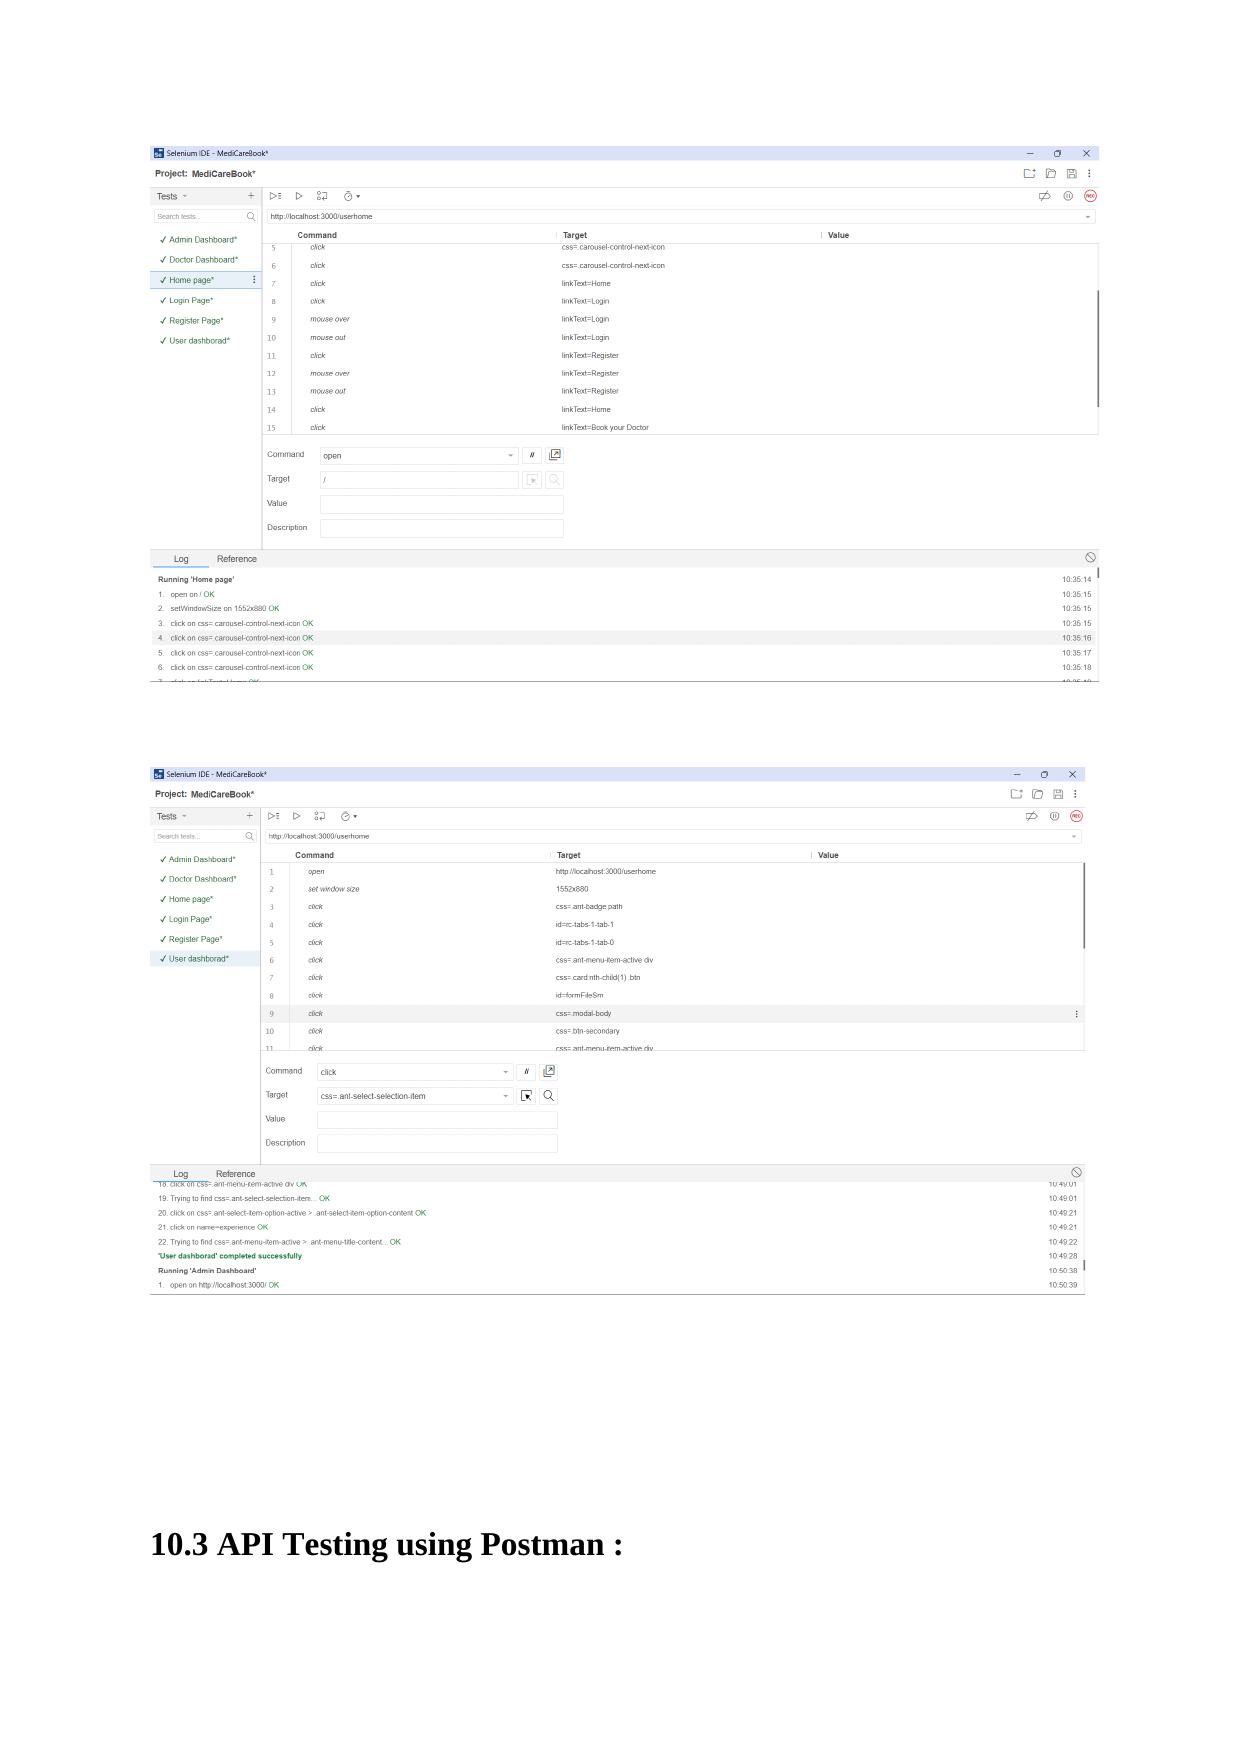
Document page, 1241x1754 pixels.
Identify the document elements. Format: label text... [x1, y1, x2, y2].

picture [150, 146, 1100, 682]
subtitle 10.3 API Testing using Postman : [150, 1524, 1139, 1563]
picture [150, 767, 1085, 1295]
